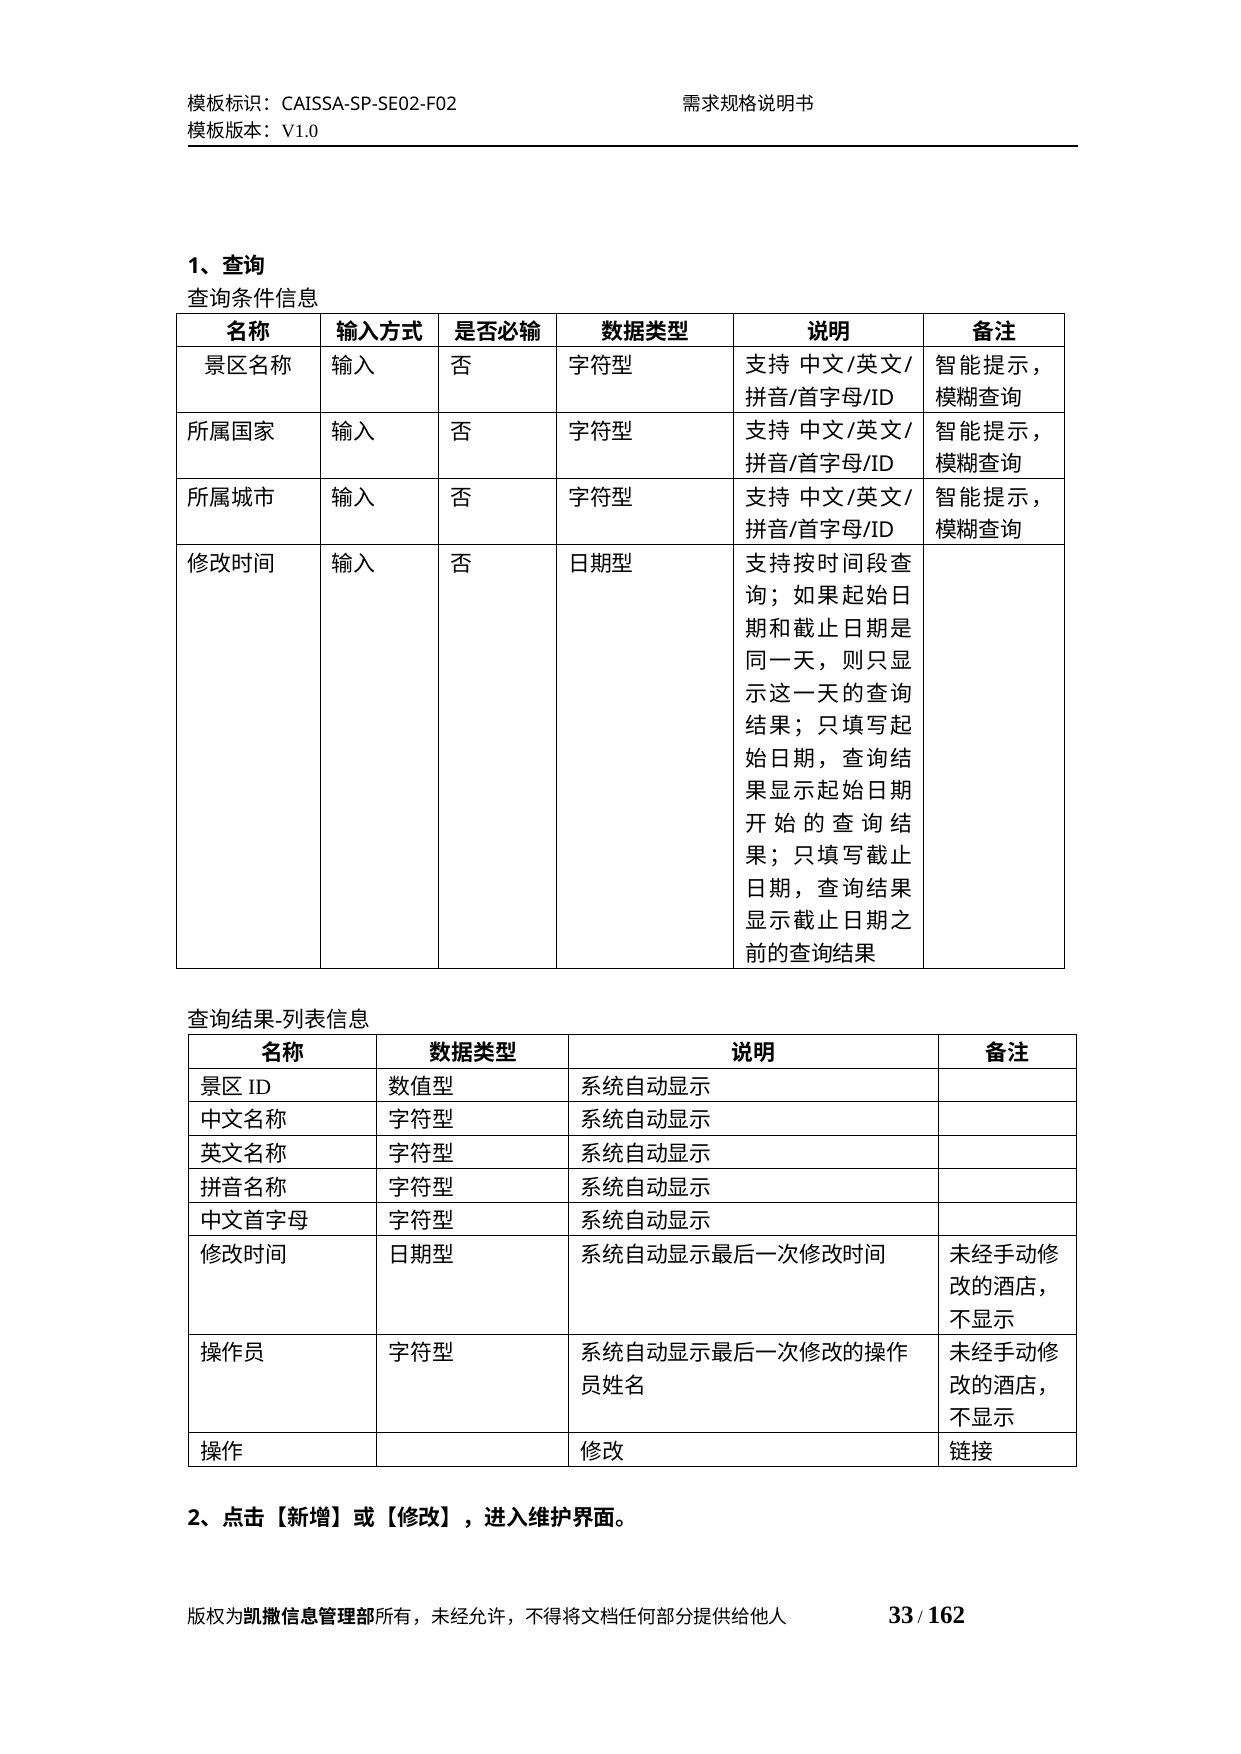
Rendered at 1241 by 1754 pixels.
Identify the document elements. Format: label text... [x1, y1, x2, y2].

table_cell 否 [439, 413, 556, 478]
table_cell 日期型 [377, 1236, 568, 1334]
table_cell 所属城市 [177, 479, 320, 544]
table_header 说明 [569, 1035, 938, 1067]
table_cell 英文名称 [189, 1136, 376, 1168]
table_cell 字符型 [557, 347, 733, 412]
table_cell 支持 中文/英文/拼音/首字母/ID [734, 413, 923, 478]
table_cell 链接 [939, 1433, 1076, 1466]
table_cell 操作员 [189, 1335, 376, 1432]
table_header 名称 [189, 1035, 376, 1067]
table_cell 系统自动显示 [569, 1102, 938, 1134]
table_cell [939, 1203, 1076, 1235]
table_cell 操作 [189, 1433, 376, 1466]
table_cell 输入 [321, 479, 438, 544]
table_cell 智能提示，模糊查询 [924, 413, 1064, 478]
table_cell 景区ID [189, 1069, 376, 1101]
table_cell 否 [439, 347, 556, 412]
table_cell 字符型 [377, 1335, 568, 1432]
table_cell 未经手动修改的酒店，不显示 [939, 1236, 1076, 1334]
table_cell 修改时间 [189, 1236, 376, 1334]
table_cell 字符型 [377, 1203, 568, 1235]
table_header 说明 [734, 314, 923, 346]
table_cell 否 [439, 545, 556, 968]
table_cell 数值型 [377, 1069, 568, 1101]
table_cell 日期型 [557, 545, 733, 968]
table_header 名称 [177, 314, 320, 346]
table_cell [939, 1169, 1076, 1202]
table_cell 修改 [569, 1433, 938, 1466]
text 2、点击【新增】或【修改】，进入维护界面。 [187, 1499, 1078, 1532]
table_cell 智能提示，模糊查询 [924, 479, 1064, 544]
table_cell 系统自动显示 [569, 1136, 938, 1168]
table_cell 系统自动显示 [569, 1069, 938, 1101]
table_cell 否 [439, 479, 556, 544]
table_cell 字符型 [377, 1169, 568, 1202]
table_cell 字符型 [557, 479, 733, 544]
table_cell [939, 1136, 1076, 1168]
table_cell 系统自动显示 [569, 1169, 938, 1202]
table_cell [939, 1102, 1076, 1134]
text 查询条件信息 [187, 280, 1078, 313]
table_header 备注 [939, 1035, 1076, 1067]
table_cell [924, 545, 1064, 968]
table_cell 支持 中文/英文/拼音/首字母/ID [734, 347, 923, 412]
table_cell 景区名称 [177, 347, 320, 412]
table_cell 智能提示，模糊查询 [924, 347, 1064, 412]
table_cell 拼音名称 [189, 1169, 376, 1202]
table_cell 系统自动显示最后一次修改的操作员姓名 [569, 1335, 938, 1432]
table_cell 系统自动显示 [569, 1203, 938, 1235]
table_cell 中文名称 [189, 1102, 376, 1134]
table_header 输入方式 [321, 314, 438, 346]
table_cell 输入 [321, 545, 438, 968]
table_header 数据类型 [557, 314, 733, 346]
table_cell 字符型 [377, 1136, 568, 1168]
table_cell 支持 中文/英文/拼音/首字母/ID [734, 479, 923, 544]
table_cell 中文首字母 [189, 1203, 376, 1235]
table_cell 未经手动修改的酒店，不显示 [939, 1335, 1076, 1432]
table_cell 输入 [321, 413, 438, 478]
text 查询结果-列表信息 [187, 1001, 1078, 1034]
table_header 是否必输 [439, 314, 556, 346]
table_cell 所属国家 [177, 413, 320, 478]
table_cell 字符型 [557, 413, 733, 478]
table_cell [939, 1069, 1076, 1101]
table_header 数据类型 [377, 1035, 568, 1067]
table_header 备注 [924, 314, 1064, 346]
text 1、查询 [187, 248, 1078, 280]
table_cell 字符型 [377, 1102, 568, 1134]
table_cell 系统自动显示最后一次修改时间 [569, 1236, 938, 1334]
table_cell 修改时间 [177, 545, 320, 968]
table_cell [377, 1433, 568, 1466]
table_cell 支持按时间段查询；如果起始日期和截止日期是同一天，则只显示这一天的查询结果；只填写起始日期，查询结果显示起始日期开始的查询结果；只填写截止日期，查询结果显示截止日期之前的查询结果 [734, 545, 923, 968]
table_cell 输入 [321, 347, 438, 412]
